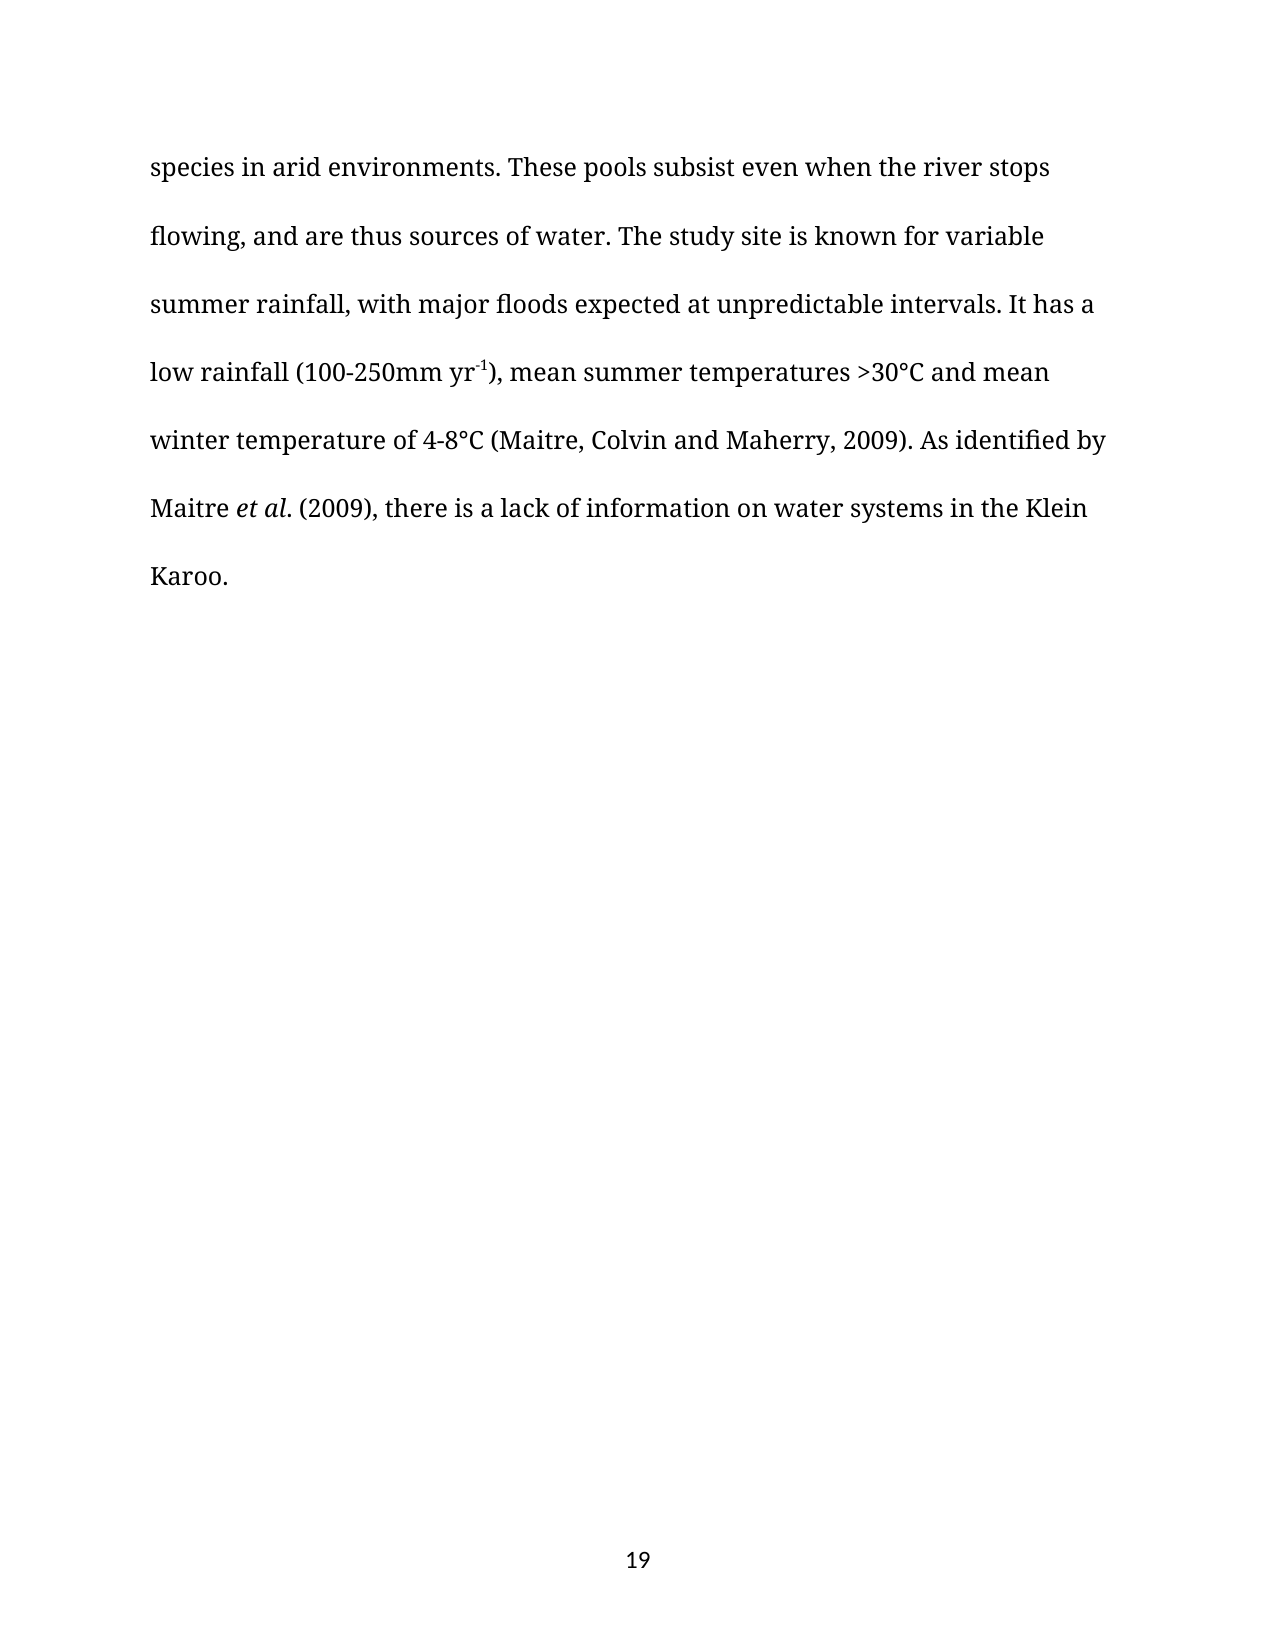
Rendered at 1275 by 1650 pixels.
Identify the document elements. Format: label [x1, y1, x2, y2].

text [150, 150, 1125, 593]
